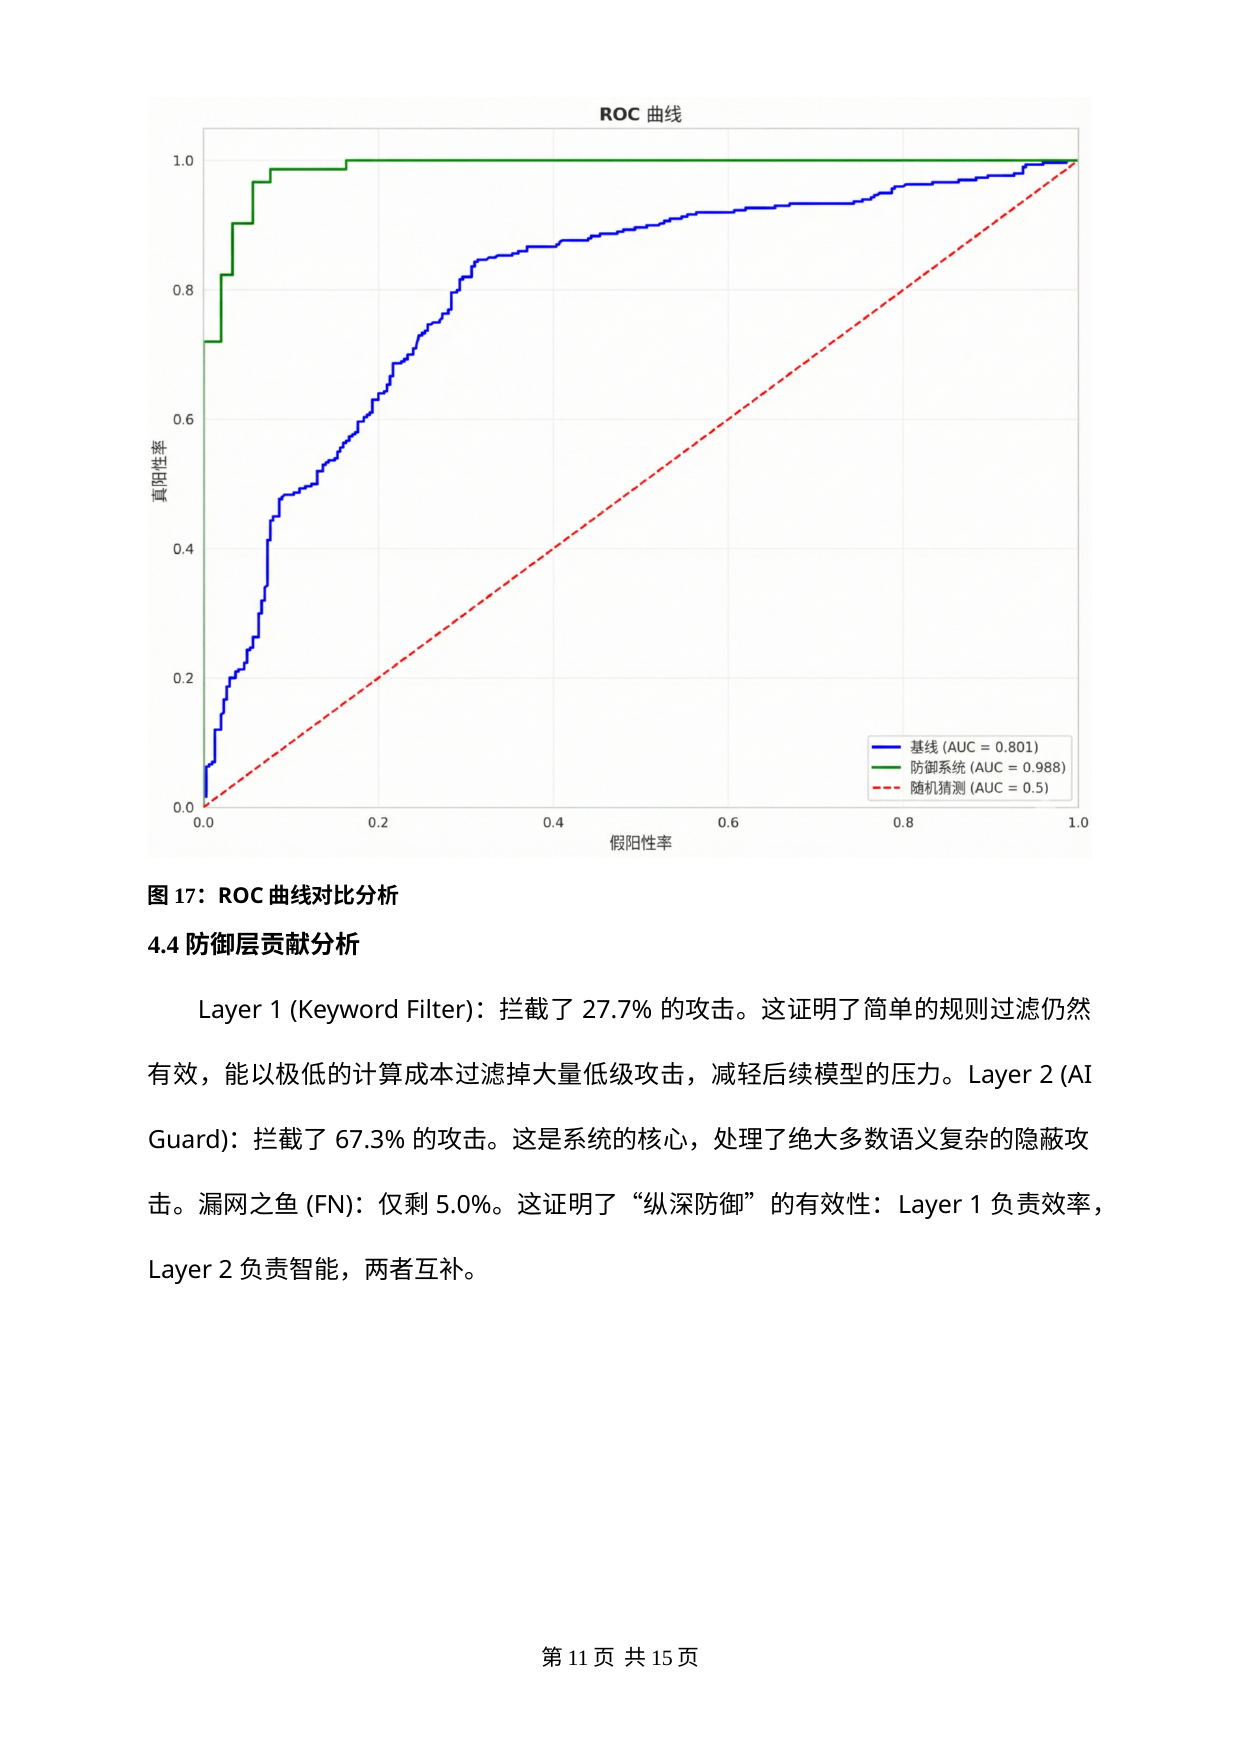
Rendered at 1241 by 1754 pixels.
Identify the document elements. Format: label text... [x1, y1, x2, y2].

text 图17：ROC曲线对比分析 [148, 877, 1092, 910]
picture [147, 97, 1091, 858]
text Layer 1 (Keyword Filter)：拦截了 27.7% 的攻击。这证明了简单的规则过滤仍然有效，能以极低的计算成本过滤掉大量低级攻击，减轻后续模型的压力。Layer 2 (AI Guard)：拦截了 67.3% 的攻击。这是系统的核心，处理了绝大多数语义复杂的隐蔽攻击。漏网之鱼 (FN)：仅剩 5.0%。这证明了“纵深防御”的有效性：Layer 1 负责效率，Layer 2 负责智能，两者互补。 [148, 975, 1092, 1300]
text 4.4 防御层贡献分析 [148, 910, 1092, 975]
